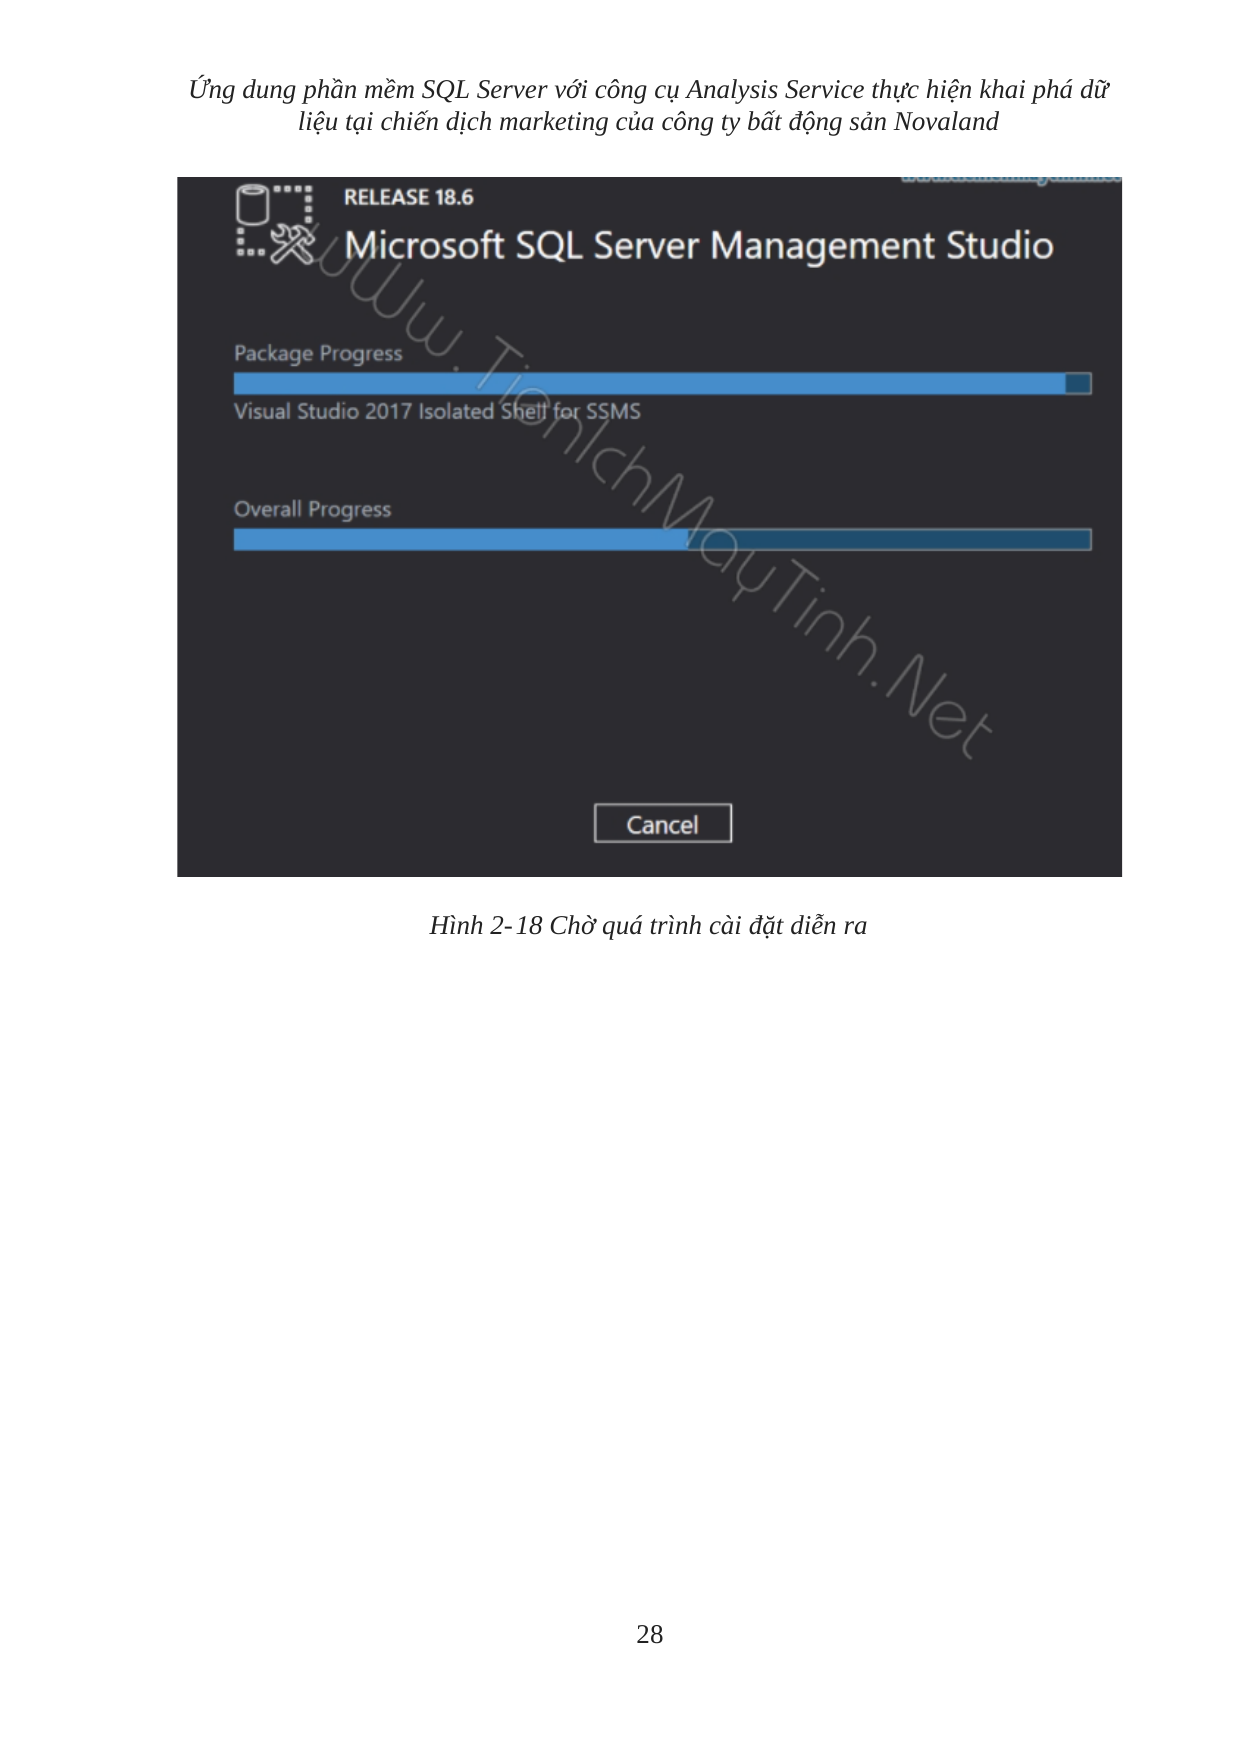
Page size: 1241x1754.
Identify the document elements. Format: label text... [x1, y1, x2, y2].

picture [177, 177, 1123, 877]
